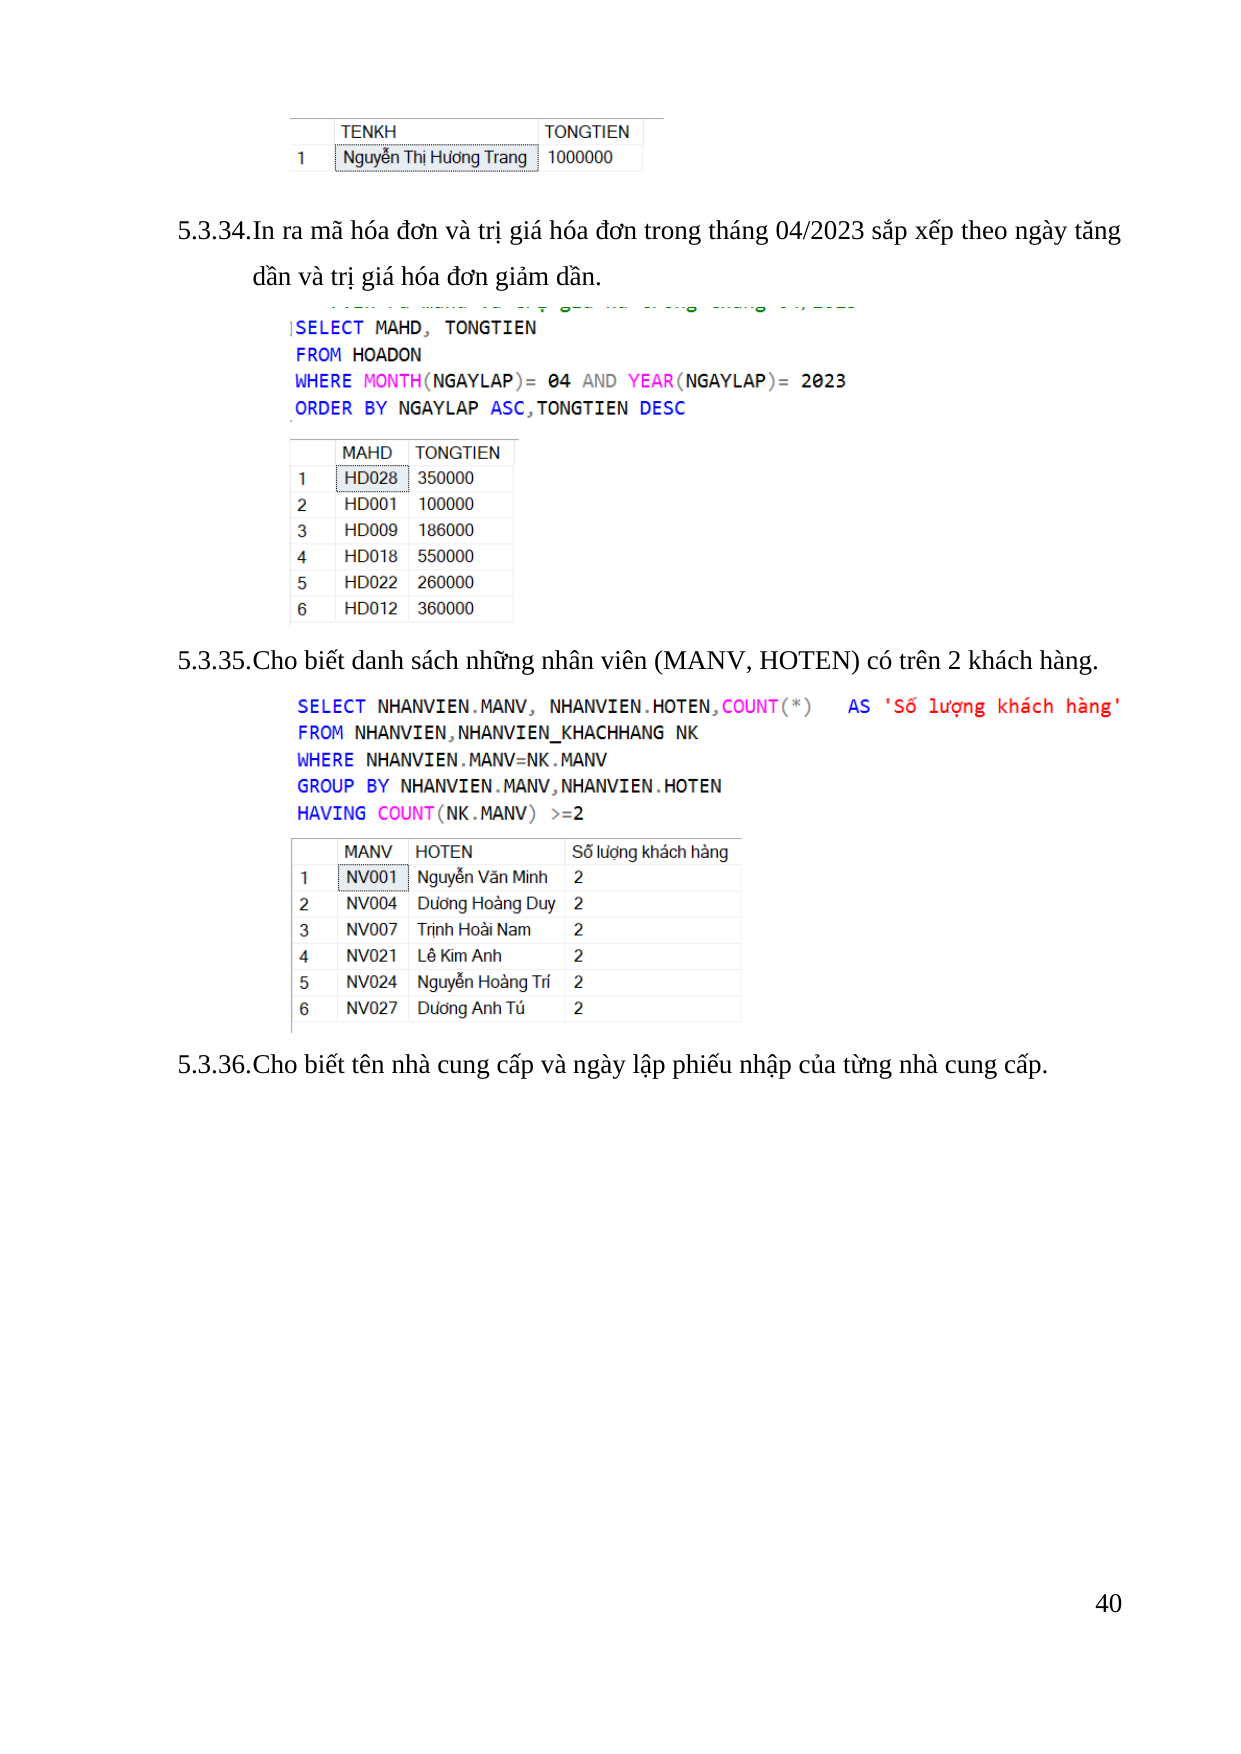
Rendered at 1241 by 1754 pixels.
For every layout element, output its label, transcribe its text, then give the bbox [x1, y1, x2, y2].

subtitle Cho biết tên nhà cung cấp và ngày lập phiếu nhập của từng nhà cung cấp. [177, 1048, 1122, 1079]
picture [289, 118, 664, 199]
picture [289, 438, 519, 629]
subtitle In ra mã hóa đơn và trị giá hóa đơn trong tháng 04/2023 sắp xếp theo ngày tăng dần và trị giá hóa đơn giảm dần. [177, 214, 1122, 292]
subtitle Cho biết danh sách những nhân viên (MANV, HOTEN) có trên 2 khách hàng. [177, 644, 1122, 676]
picture [289, 838, 742, 1033]
picture [289, 691, 1169, 824]
picture [289, 307, 858, 423]
